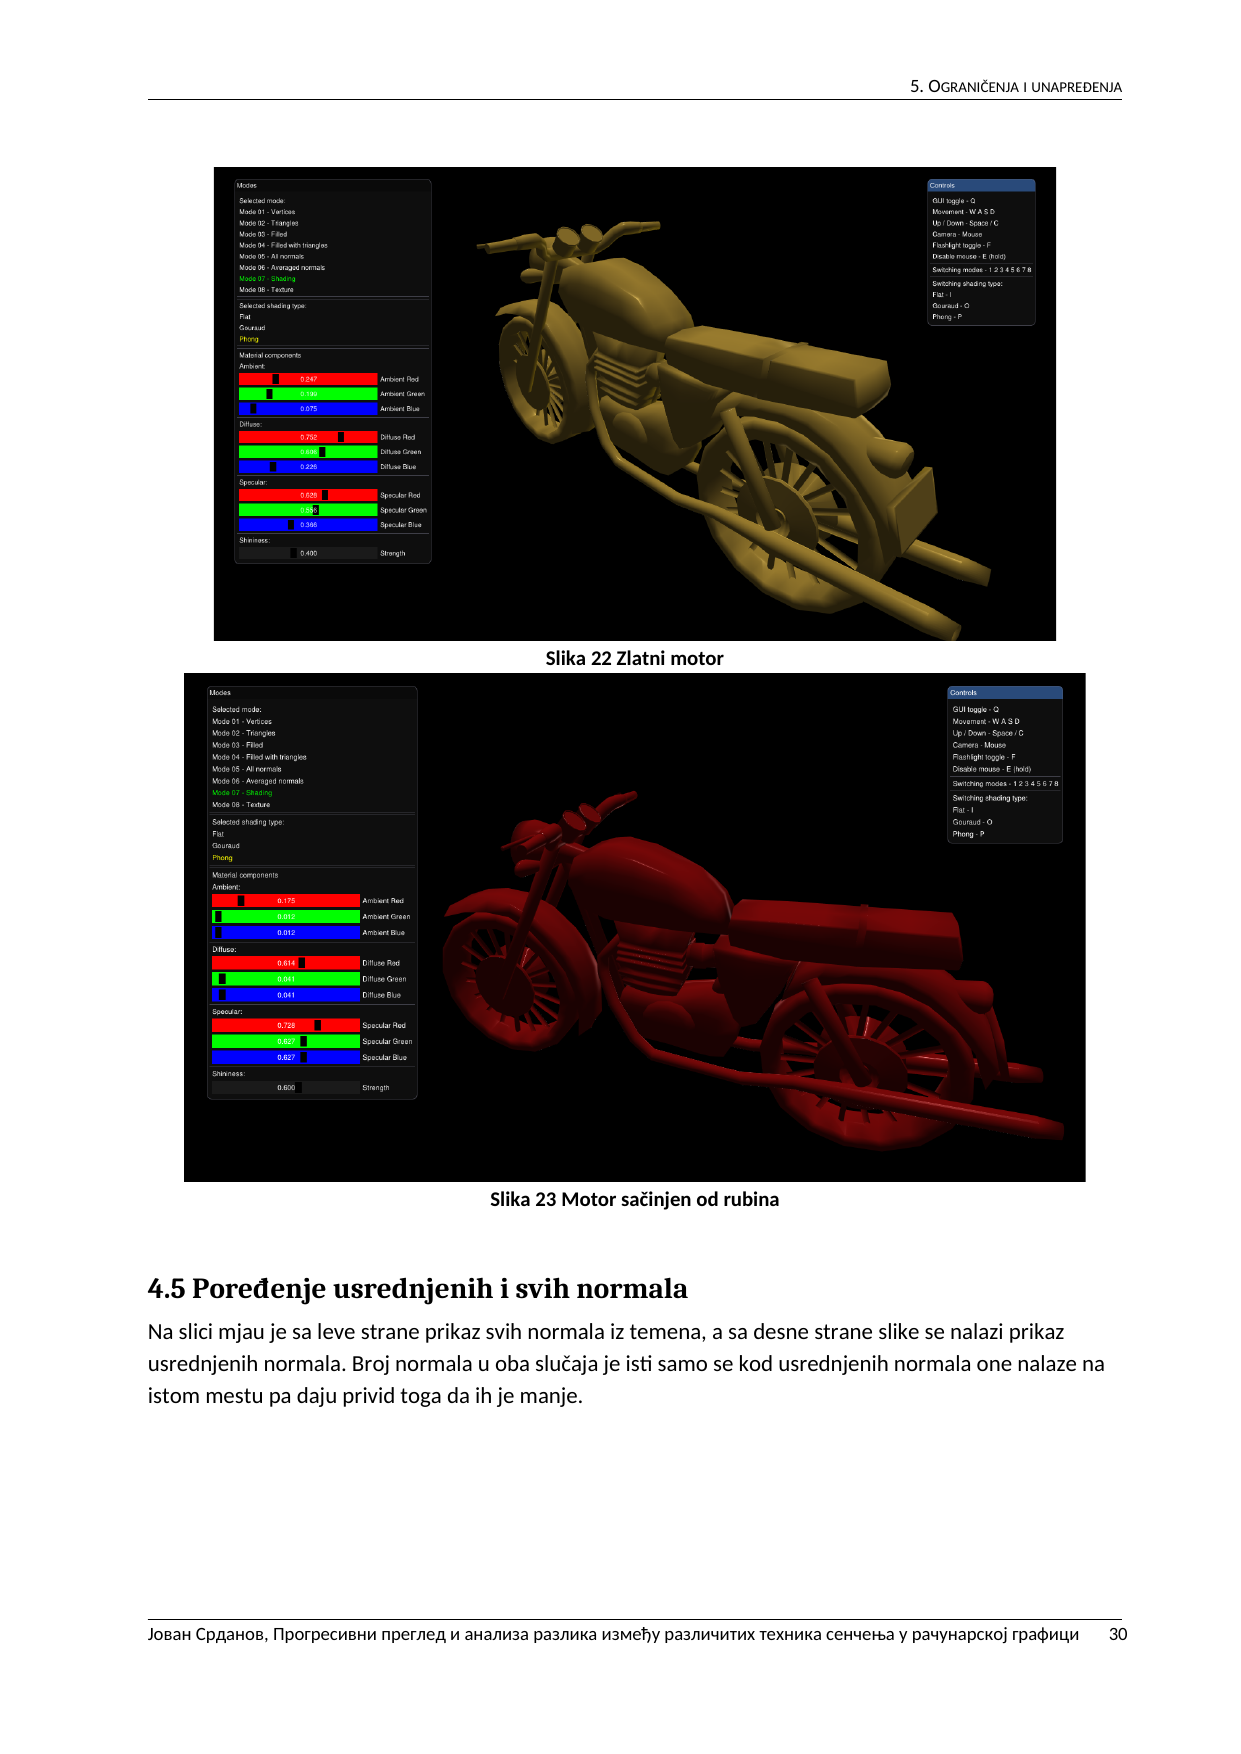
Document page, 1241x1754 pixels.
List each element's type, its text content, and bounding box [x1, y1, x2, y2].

text Slika 22 Zlatni motor [148, 645, 1122, 670]
text Slika 23 Motor sačinjen od rubina [148, 1186, 1122, 1212]
picture [184, 673, 1086, 1182]
subtitle 4.5 Poređenje usrednjenih i svih normala [148, 1272, 1122, 1306]
text Na slici mjau je sa leve strane prikaz svih normala iz temena, a sa desne strane slike se nalazi prikaz usrednjenih normala. Broj normala u oba slučaja je isti samo se kod usrednjenih normala one nalaze na istom mestu pa daju privid toga da ih je manje. [148, 1317, 1122, 1410]
picture [213, 167, 1057, 641]
